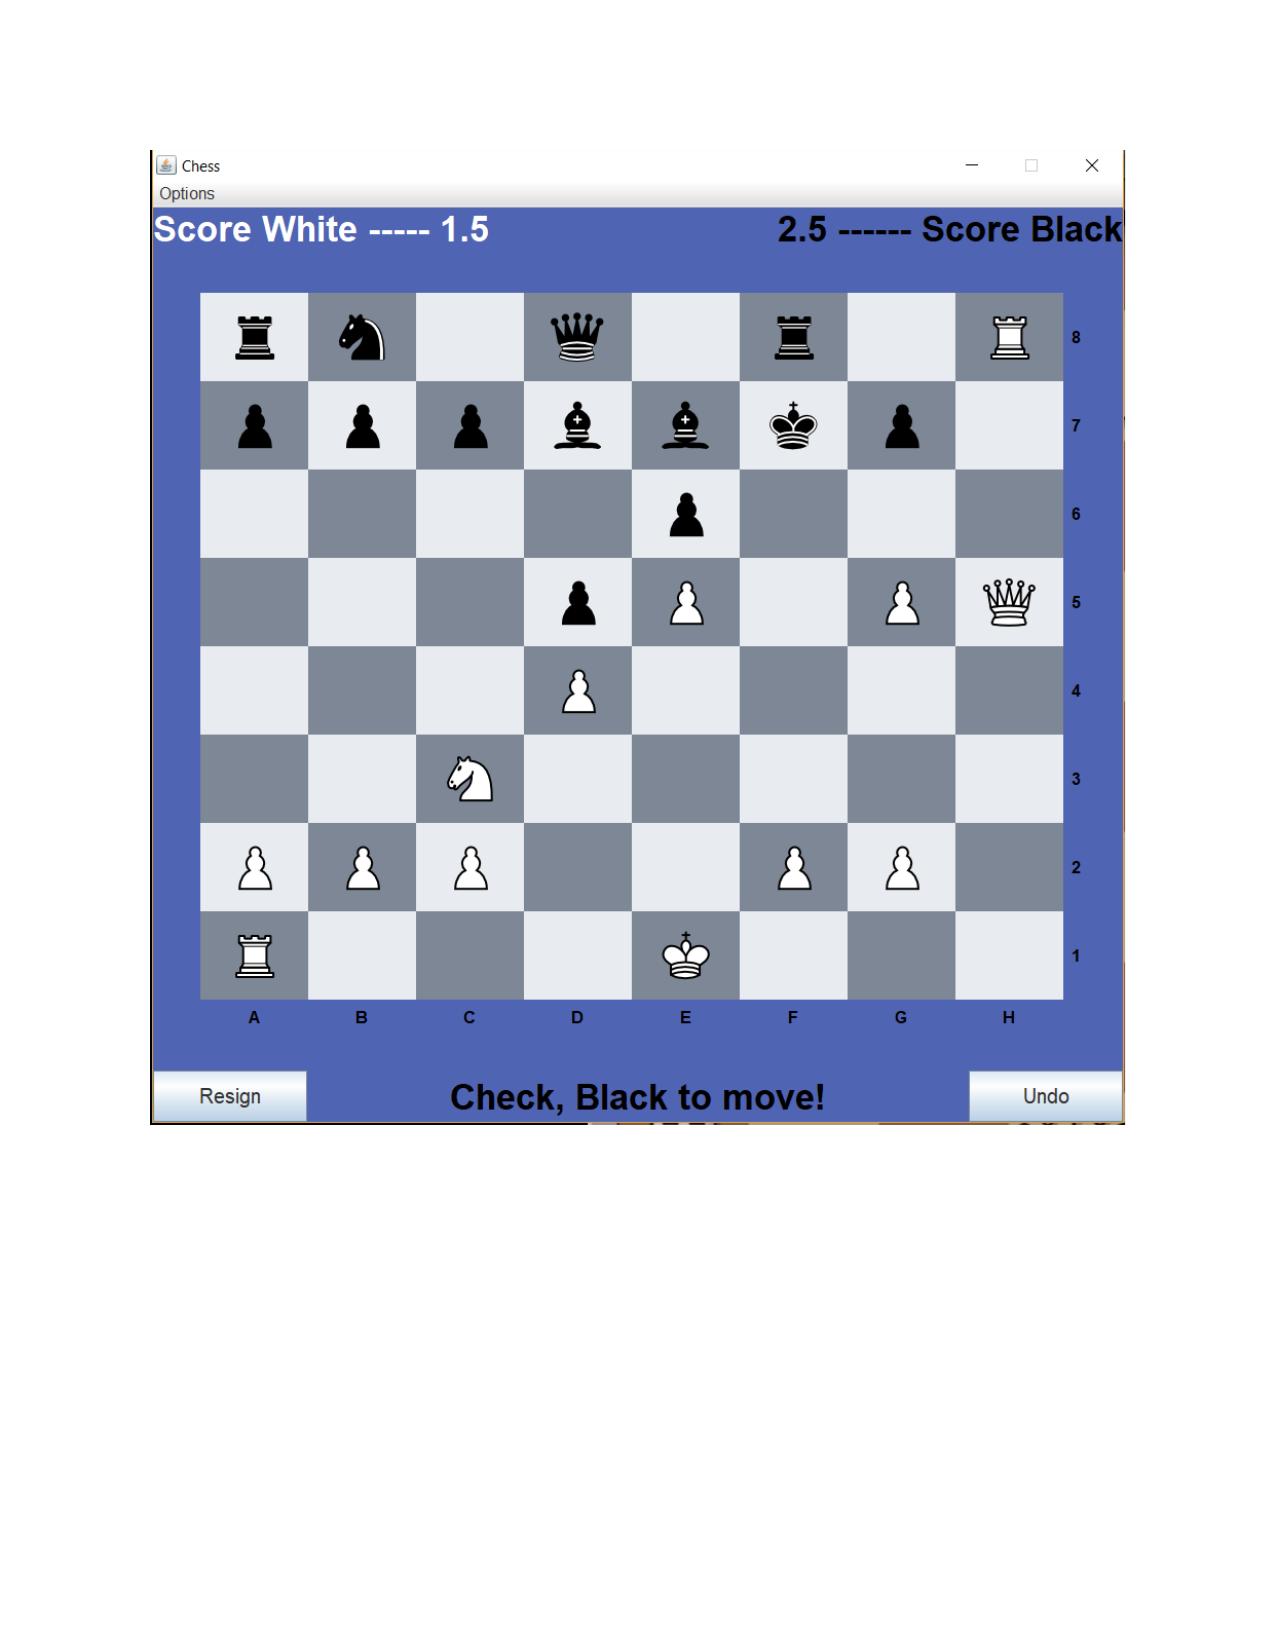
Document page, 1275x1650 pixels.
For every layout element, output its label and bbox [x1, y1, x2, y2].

picture [150, 150, 1125, 1125]
